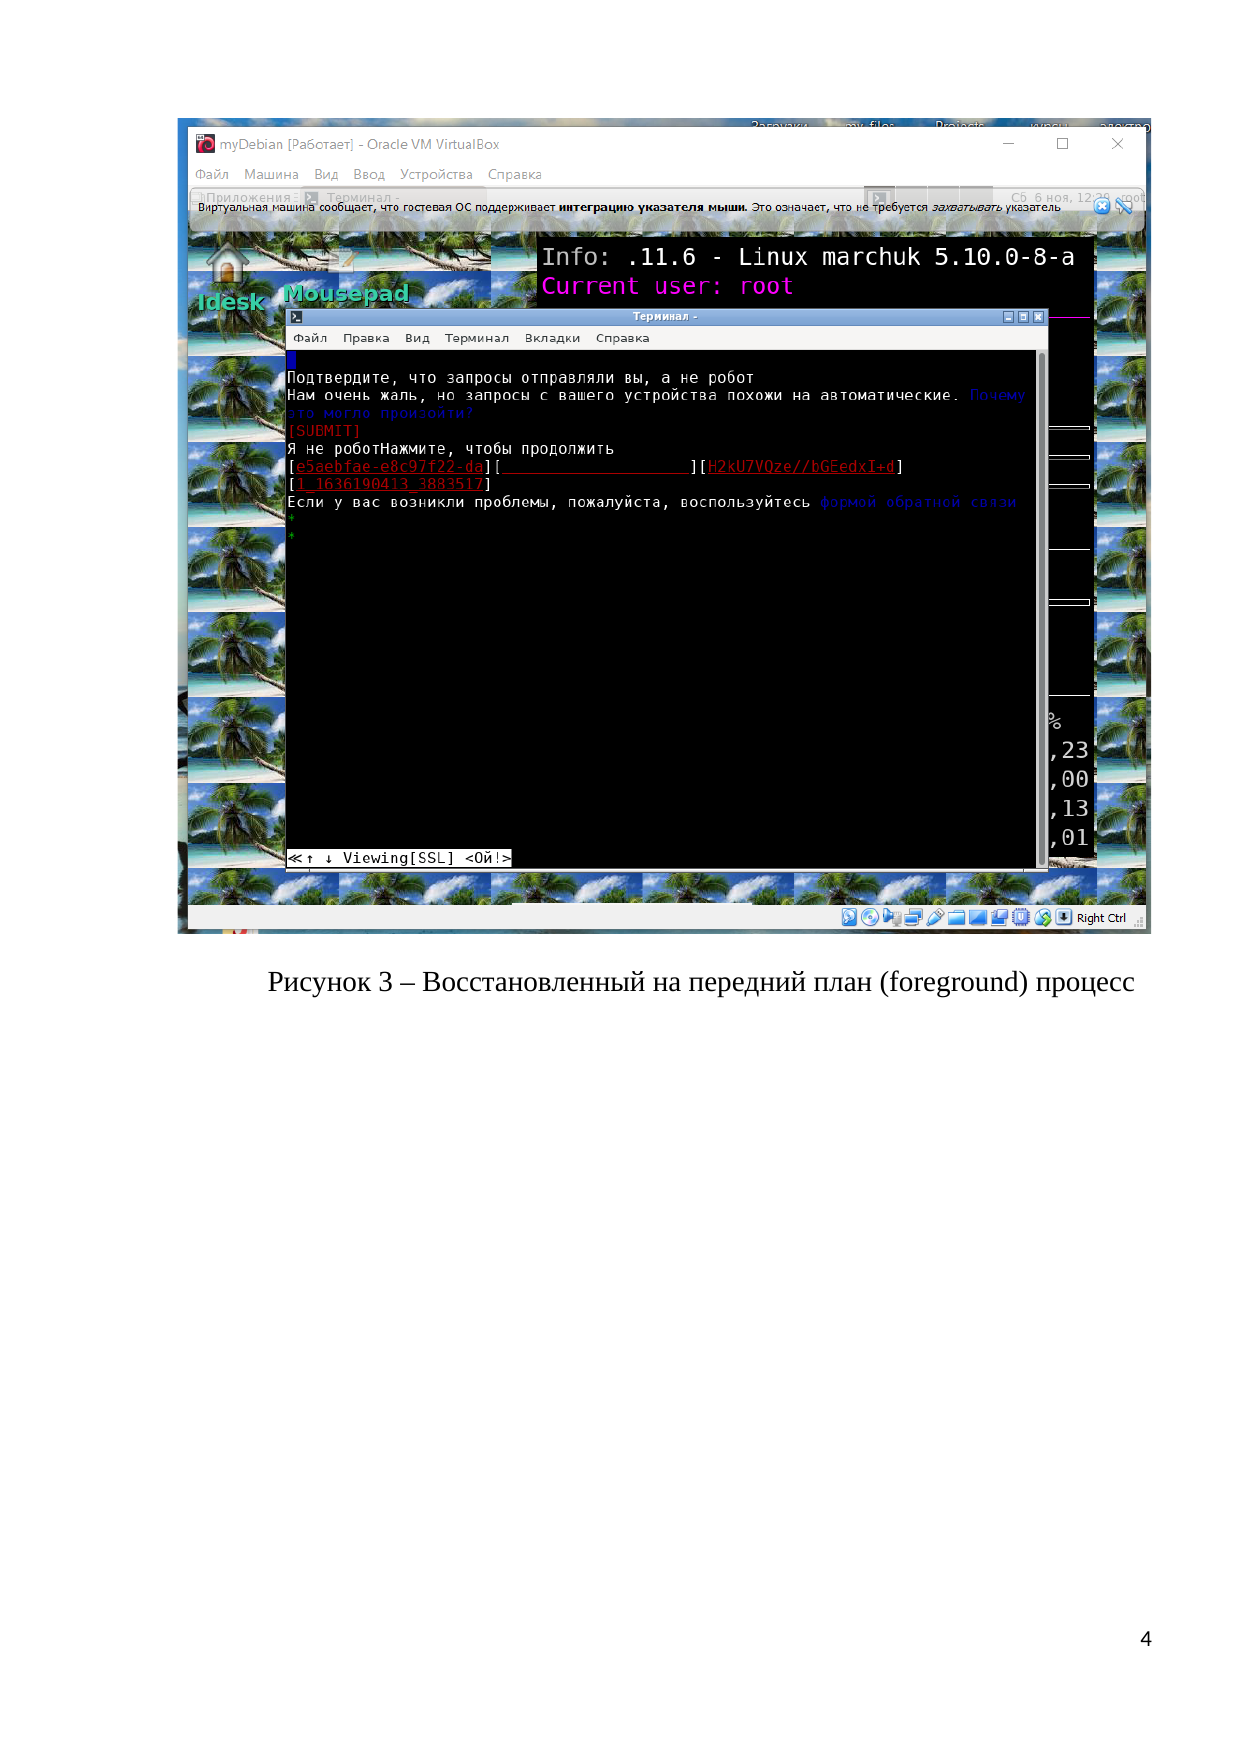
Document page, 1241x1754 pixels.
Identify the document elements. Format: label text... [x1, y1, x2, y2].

picture [177, 118, 1152, 934]
text Рисунок 3 – Восстановленный на передний план (foreground) процесс [177, 964, 1152, 997]
